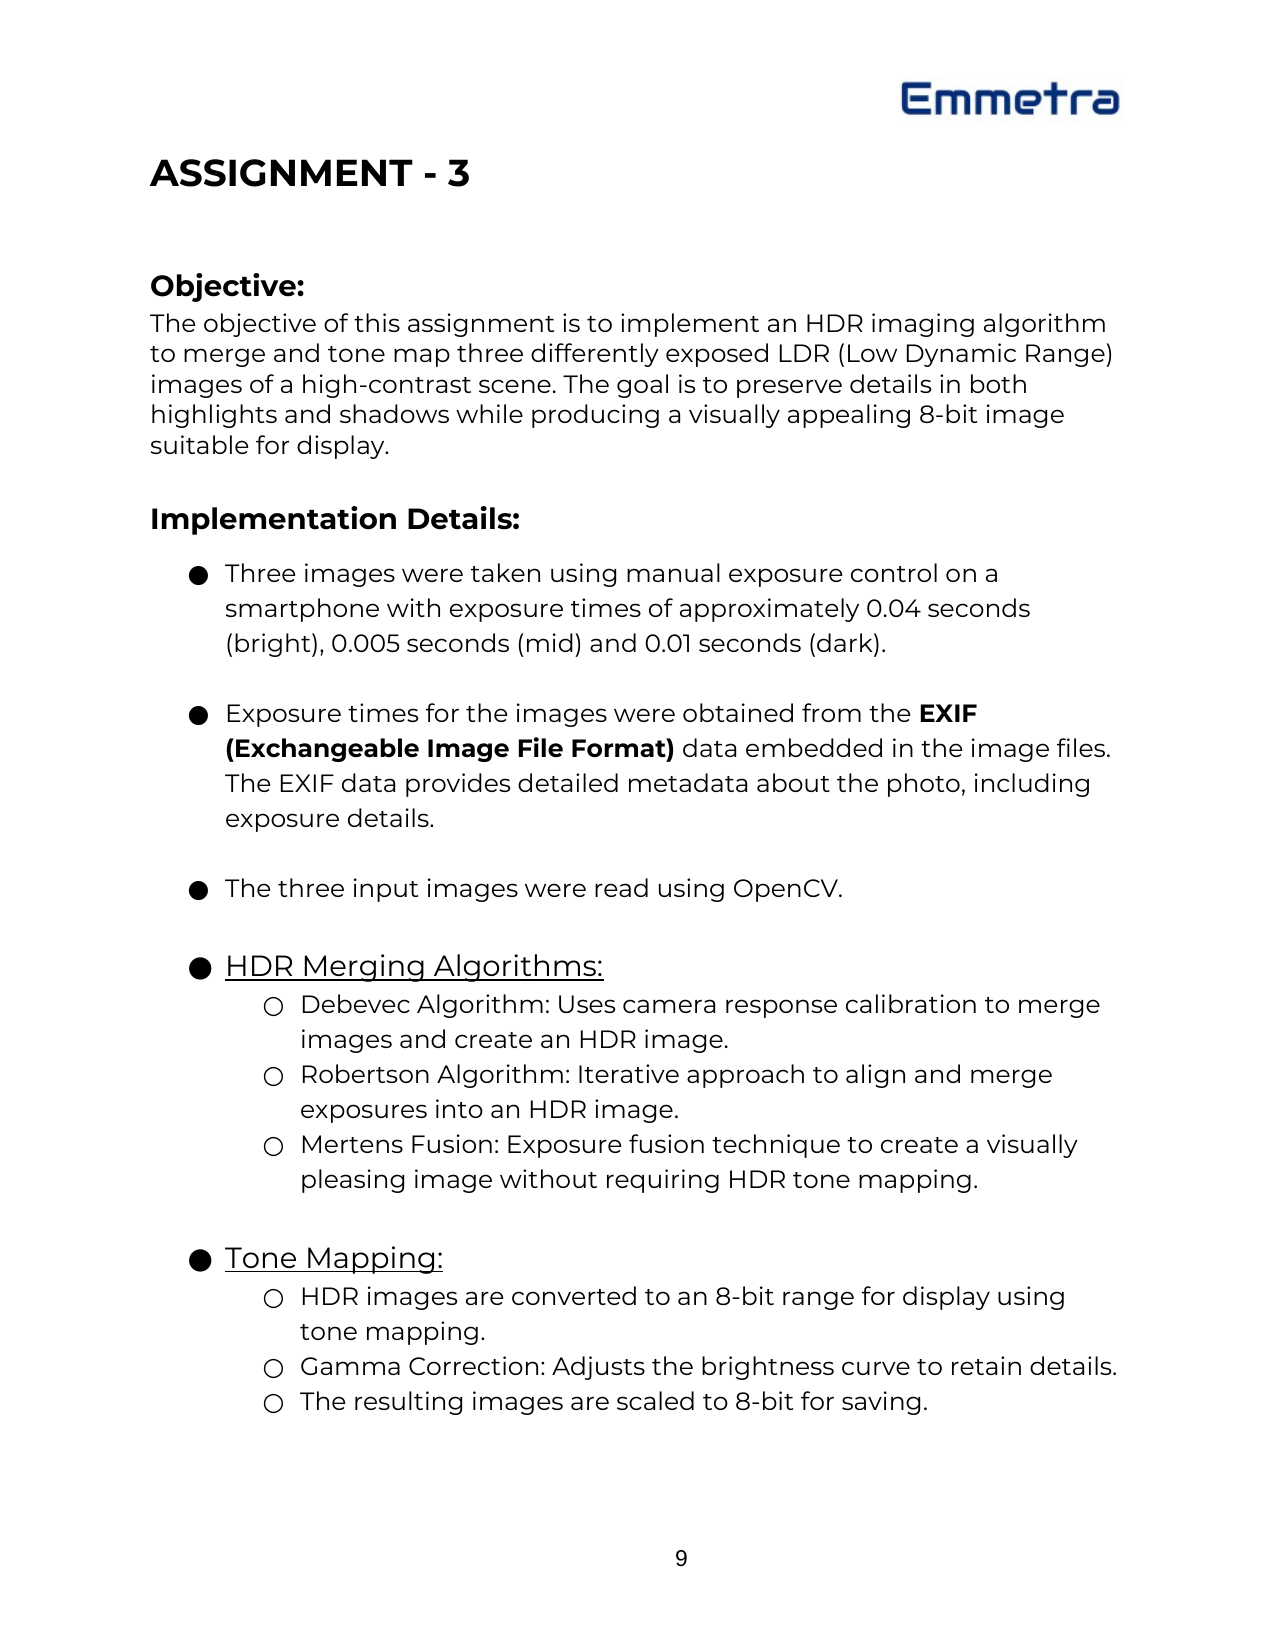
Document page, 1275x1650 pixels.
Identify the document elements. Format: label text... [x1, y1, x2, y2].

list The resulting images are scaled to 8-bit for saving. [262, 1386, 1125, 1417]
subtitle Objective: [150, 268, 1125, 304]
list Mertens Fusion: Exposure fusion technique to create a visually pleasing image without requiring HDR tone mapping. [262, 1129, 1125, 1195]
text ASSIGNMENT - 3 [150, 150, 1125, 196]
list Tone Mapping: [187, 1240, 1125, 1276]
list Debevec Algorithm: Uses camera response calibration to merge images and create an HDR image. [262, 989, 1125, 1055]
text The objective of this assignment is to implement an HDR imaging algorithm to merge and tone map three differently exposed LDR (Low Dynamic Range) images of a high-contrast scene. The goal is to preserve details in both highlights and shadows while producing a visually appealing 8-bit image suitable for display. [150, 308, 1125, 461]
list Exposure times for the images were obtained from the EXIF (Exchangeable Image File Format) data embedded in the image files. The EXIF data provides detailed metadata about the photo, including exposure details. [187, 698, 1125, 833]
list HDR Merging Algorithms: [187, 949, 1125, 984]
list HDR images are converted to an 8-bit range for display using tone mapping. [262, 1281, 1125, 1347]
list Robertson Algorithm: Iterative approach to align and merge exposures into an HDR image. [262, 1059, 1125, 1125]
list Gamma Correction: Adjusts the brightness curve to retain details. [262, 1351, 1125, 1382]
list Three images were taken using manual exposure control on a smartphone with exposure times of approximately 0.04 seconds (bright), 0.005 seconds (mid) and 0.01 seconds (dark). [187, 558, 1125, 658]
list The three input images were read using OpenCV. [187, 873, 1125, 903]
picture [898, 75, 1125, 122]
text Implementation Details: [150, 501, 1125, 537]
